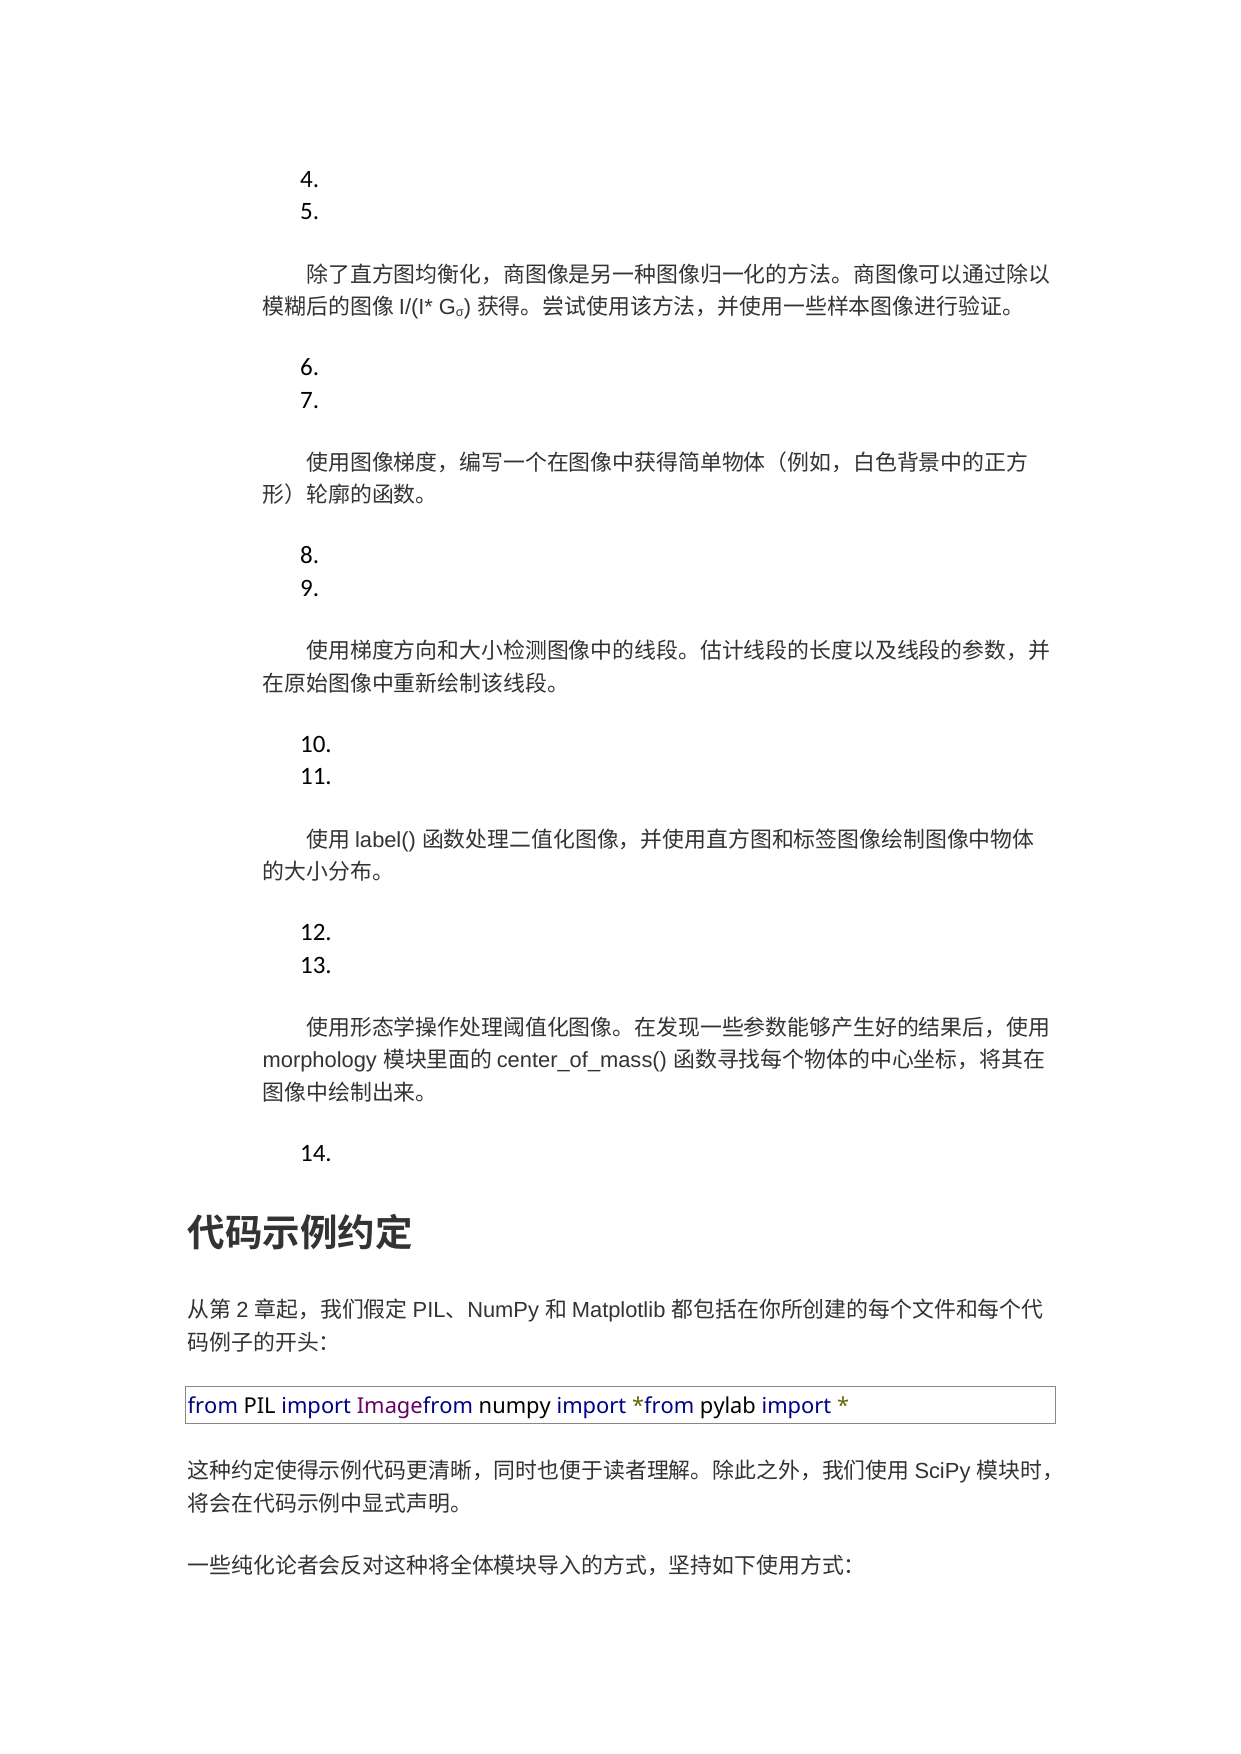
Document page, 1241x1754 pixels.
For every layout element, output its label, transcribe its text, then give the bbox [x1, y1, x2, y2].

text 一些纯化论者会反对这种将全体模块导入的方式，坚持如下使用方式： [187, 1547, 1053, 1580]
text 使用图像梯度，编写一个在图像中获得简单物体（例如，白色背景中的正方形）轮廓的函数。 [262, 444, 1053, 509]
text 从第 2 章起，我们假定 PIL、NumPy 和 Matplotlib 都包括在你所创建的每个文件和每个代码例子的开头： [187, 1292, 1053, 1357]
text 使用梯度方向和大小检测图像中的线段。估计线段的长度以及线段的参数，并在原始图像中重新绘制该线段。 [262, 633, 1053, 698]
text 这种约定使得示例代码更清晰，同时也便于读者理解。除此之外，我们使用 SciPy 模块时，将会在代码示例中显式声明。 [187, 1453, 1053, 1518]
subtitle 代码示例约定 [187, 1198, 1053, 1263]
text 使用 label() 函数处理二值化图像，并使用直方图和标签图像绘制图像中物体的大小分布。 [262, 821, 1053, 886]
text 使用形态学操作处理阈值化图像。在发现一些参数能够产生好的结果后，使用 morphology 模块里面的center_of_mass() 函数寻找每个物体的中心坐标，将其在图像中绘制出来。 [262, 1009, 1053, 1107]
text 除了直方图均衡化，商图像是另一种图像归一化的方法。商图像可以通过除以模糊后的图像 I/(I* Gσ) 获得。尝试使用该方法，并使用一些样本图像进行验证。 [262, 256, 1053, 321]
text from PIL import Imagefrom numpy import *from pylab import * [186, 1387, 1055, 1423]
